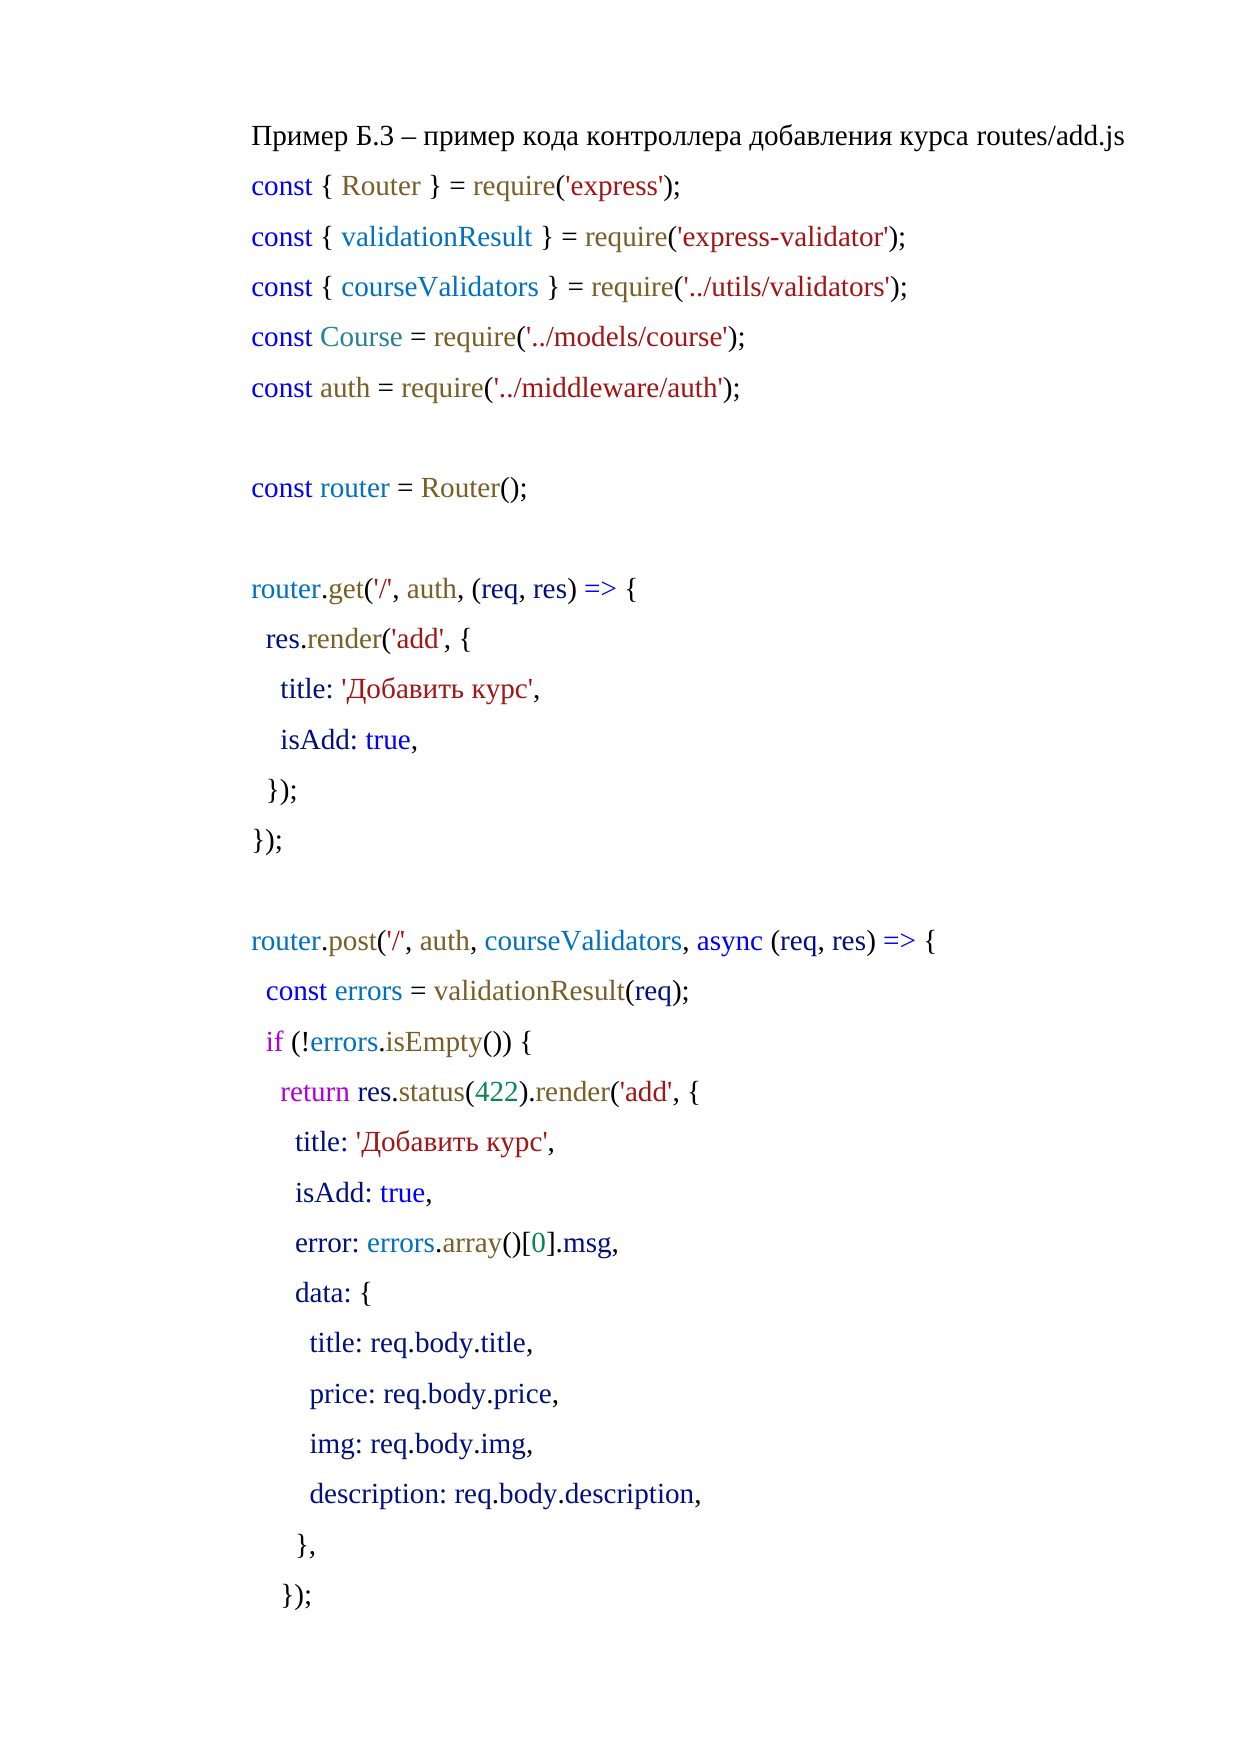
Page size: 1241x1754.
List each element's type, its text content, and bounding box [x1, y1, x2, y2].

text return res.status(422).render('add', { [177, 1074, 1152, 1108]
text const { validationResult } = require('express-validator'); [177, 219, 1152, 252]
text price: req.body.price, [177, 1376, 1152, 1409]
text const { courseValidators } = require('../utils/validators'); [177, 269, 1152, 303]
text Пример Б.3 – пример кода контроллера добавления курса routes/add.js [177, 118, 1152, 152]
text title: req.body.title, [177, 1326, 1152, 1359]
text router.get('/', auth, (req, res) => { [177, 571, 1152, 604]
text if (!errors.isEmpty()) { [177, 1024, 1152, 1057]
text }); [177, 1577, 1152, 1611]
text }, [177, 1527, 1152, 1560]
text error: errors.array()[0].msg, [177, 1225, 1152, 1258]
text const errors = validationResult(req); [177, 973, 1152, 1007]
text res.render('add', { [177, 621, 1152, 655]
text }); [177, 772, 1152, 806]
text title: 'Добавить курс', [177, 672, 1152, 705]
text const auth = require('../middleware/auth'); [177, 370, 1152, 403]
text description: req.body.description, [177, 1477, 1152, 1510]
text data: { [177, 1275, 1152, 1309]
text isAdd: true, [177, 1175, 1152, 1208]
text router.post('/', auth, courseValidators, async (req, res) => { [177, 923, 1152, 957]
text title: 'Добавить курс', [177, 1124, 1152, 1158]
text isAdd: true, [177, 722, 1152, 755]
text const Course = require('../models/course'); [177, 319, 1152, 353]
text const { Router } = require('express'); [177, 168, 1152, 202]
text const router = Router(); [177, 470, 1152, 504]
text img: req.body.img, [177, 1426, 1152, 1460]
text }); [177, 822, 1152, 856]
